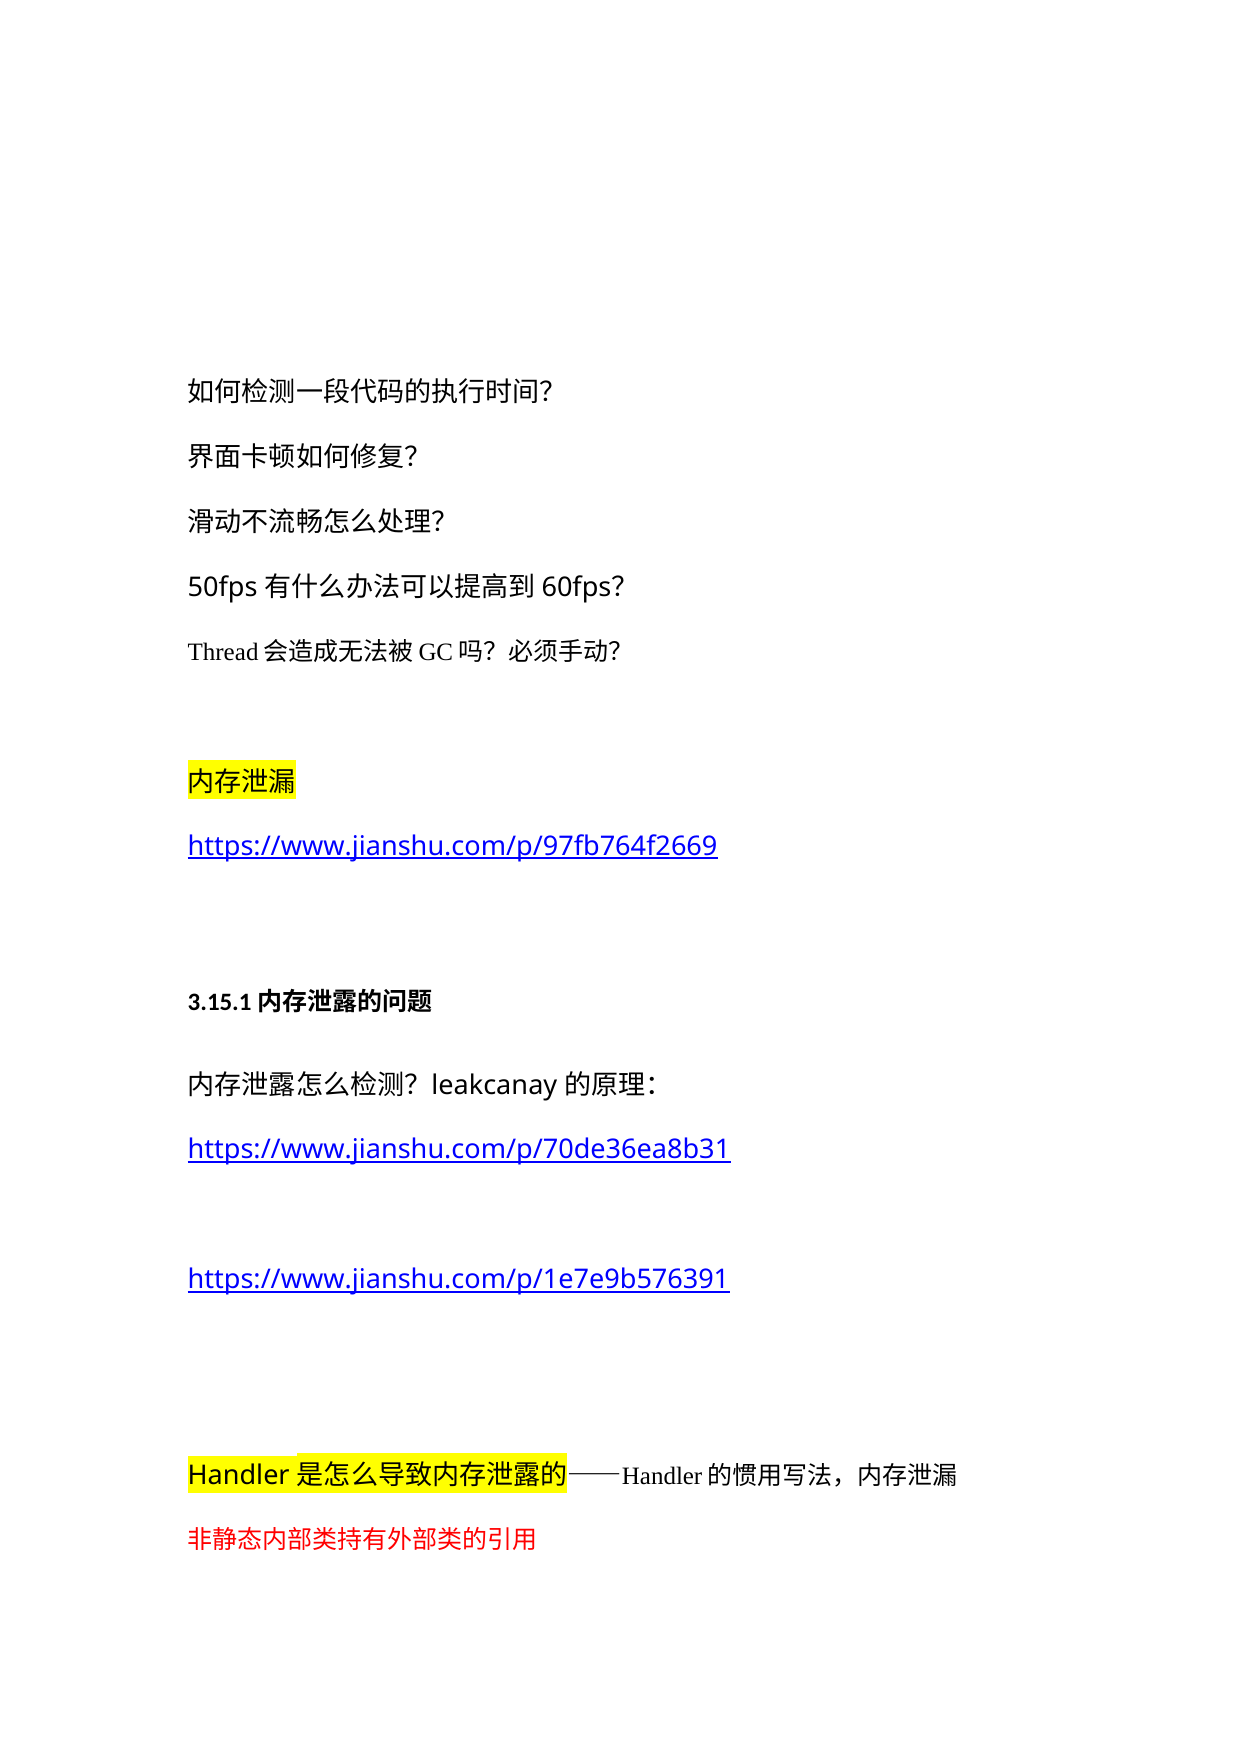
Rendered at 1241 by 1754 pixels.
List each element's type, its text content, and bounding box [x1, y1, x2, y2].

text https://www.jianshu.com/p/97fb764f2669 [187, 812, 1053, 877]
text 内存泄露怎么检测？leakcanay 的原理：https://www.jianshu.com/p/70de36ea8b31 [187, 1051, 1053, 1181]
text Thread会造成无法被GC吗？必须手动？ [187, 617, 1053, 682]
text 非静态内部类持有外部类的引用 [187, 1506, 1053, 1571]
text 如何检测一段代码的执行时间？ [187, 357, 1053, 422]
text 50fps 有什么办法可以提高到 60fps？ [187, 552, 1053, 617]
text 界面卡顿如何修复？ [187, 422, 1053, 487]
subtitle 3.15.1 内存泄露的问题 [187, 967, 1053, 1032]
text 内存泄漏 [187, 747, 1053, 812]
text 滑动不流畅怎么处理？ [187, 487, 1053, 552]
text Handler 是怎么导致内存泄露的——Handler的惯用写法，内存泄漏 [187, 1441, 1053, 1506]
text https://www.jianshu.com/p/1e7e9b576391 [187, 1246, 1053, 1311]
